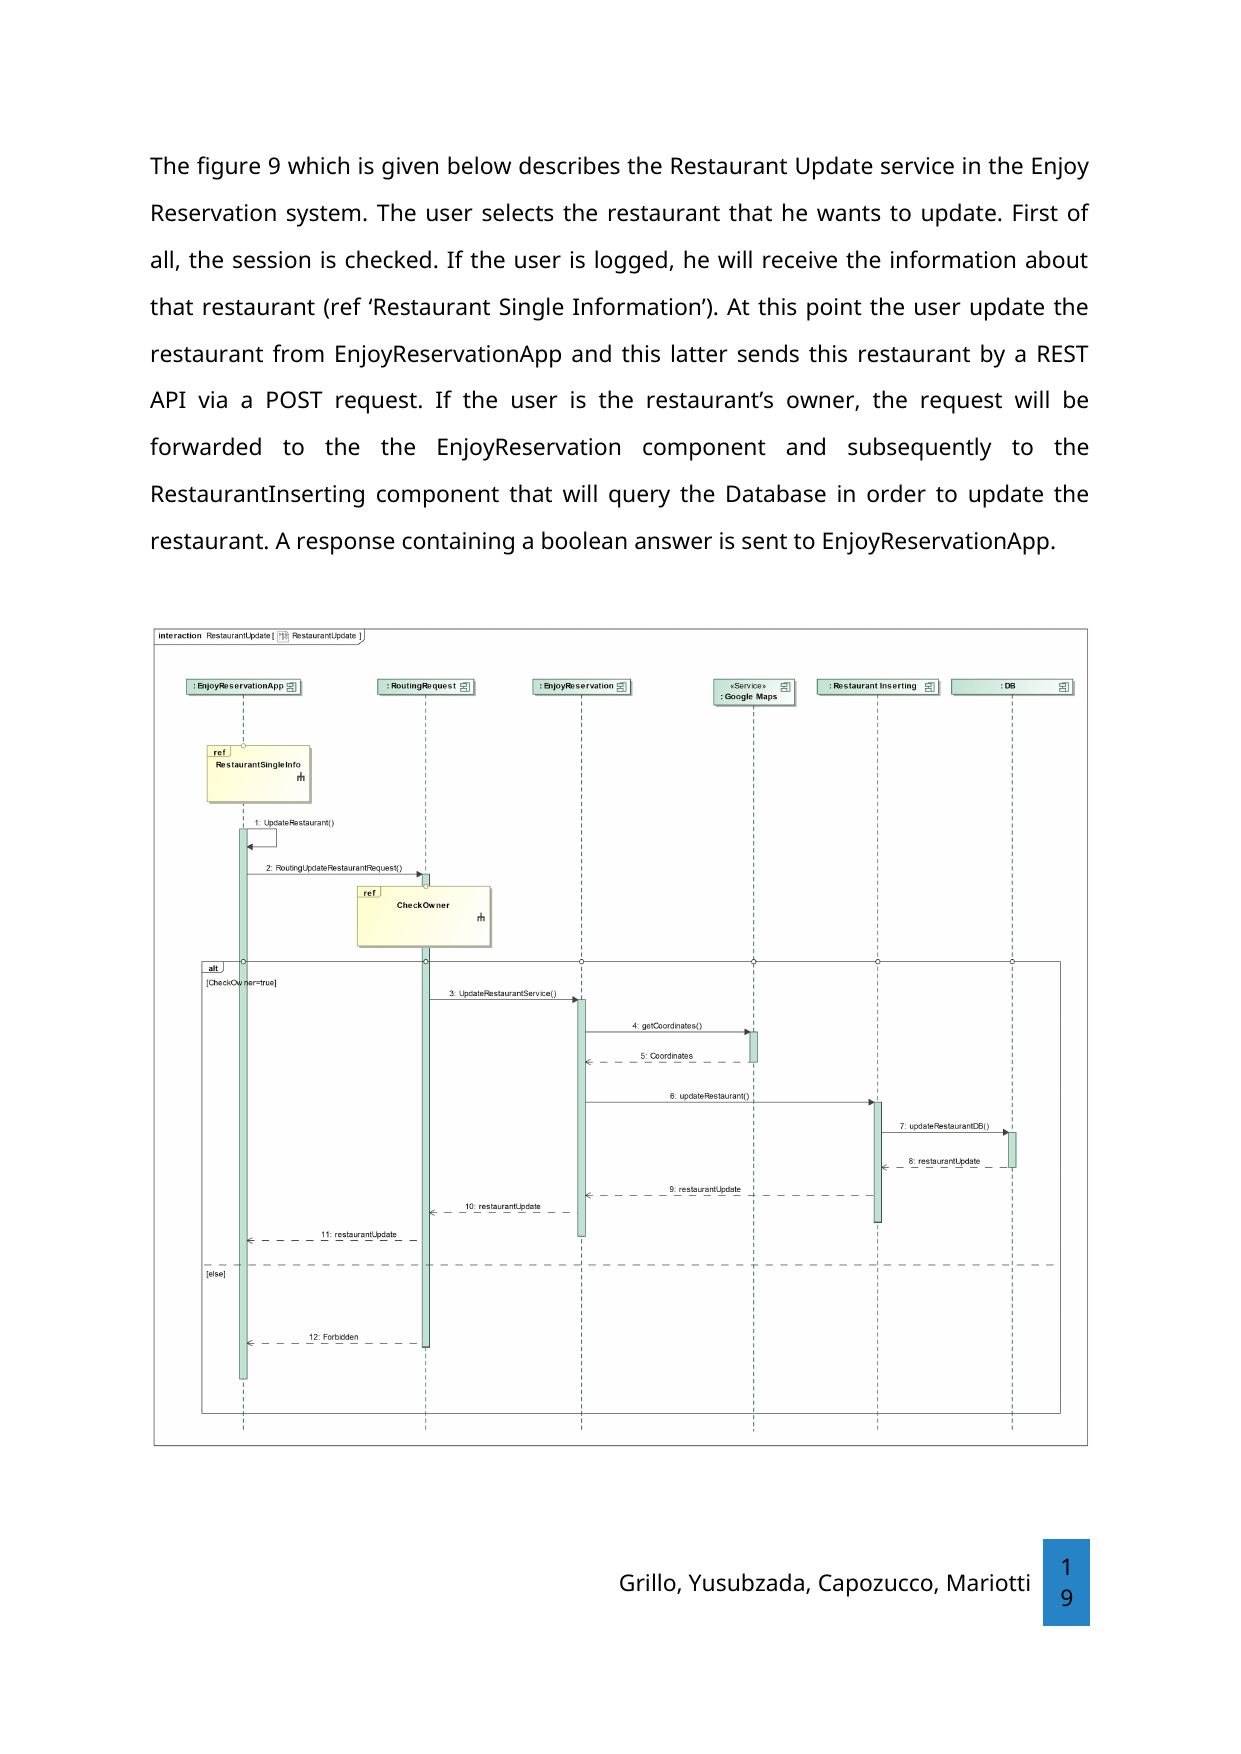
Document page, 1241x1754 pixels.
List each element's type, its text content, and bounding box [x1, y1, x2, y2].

text The figure 9 which is given below describes the Restaurant Update service in the Enjoy Reservation system. The user selects the restaurant that he wants to update. First of all, the session is checked. If the user is logged, he will receive the information about that restaurant (ref ‘Restaurant Single Information’). At this point the user update the restaurant from EnjoyReservationApp and this latter sends this restaurant by a REST API via a POST request. If the user is the restaurant’s owner, the request will be forwarded to the the EnjoyReservation component and subsequently to the RestaurantInserting component that will query the Database in order to update the restaurant. A response containing a boolean answer is sent to EnjoyReservationApp. [150, 150, 1090, 556]
picture [150, 625, 1091, 1449]
